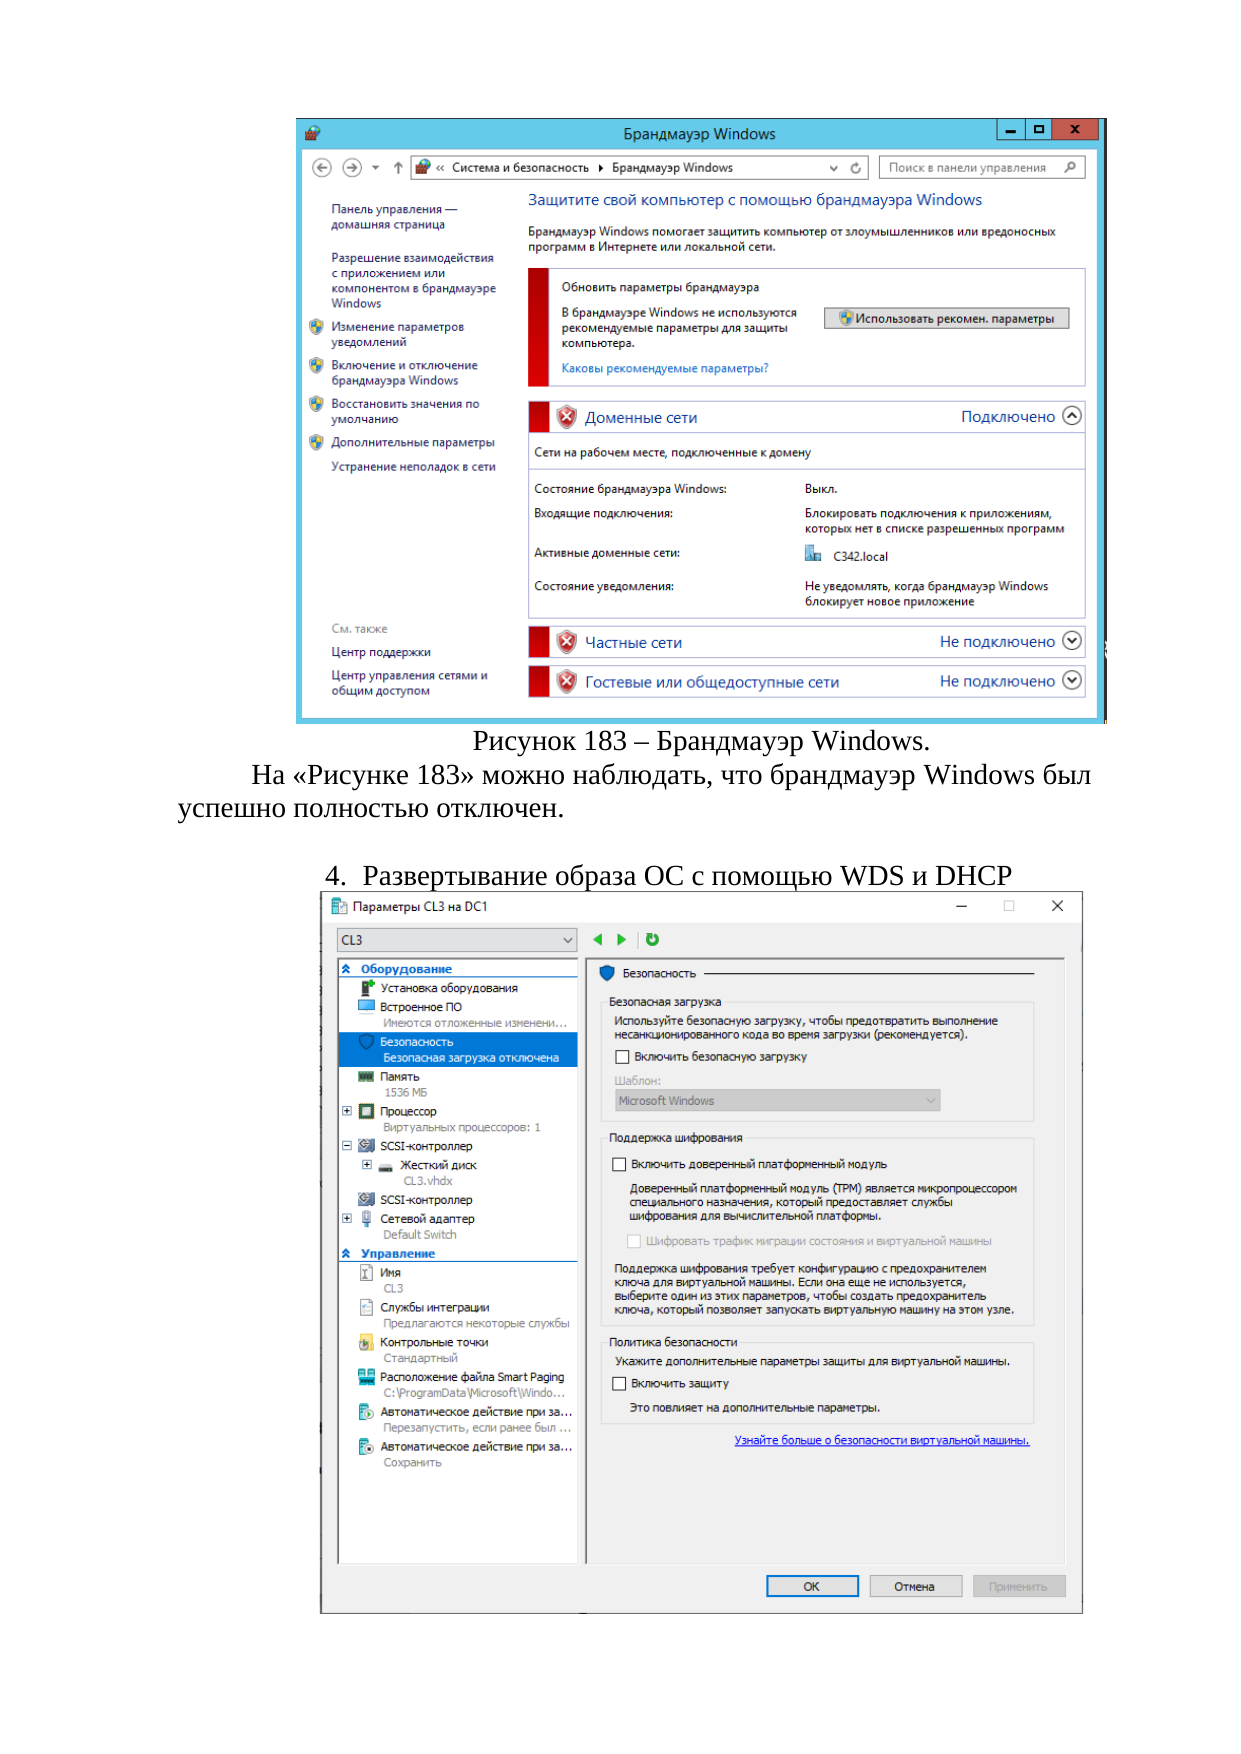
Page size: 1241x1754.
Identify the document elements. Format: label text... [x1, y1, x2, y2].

text На «Рисунке 183» можно наблюдать, что брандмауэр Windows был успешно полностью отключен. [177, 757, 1152, 824]
picture [296, 118, 1107, 724]
picture [319, 891, 1084, 1614]
text Рисунок 183 – Брандмауэр Windows. [177, 723, 1152, 757]
subtitle Развертывание образа ОС с помощью WDS и DHCP [325, 858, 1152, 891]
